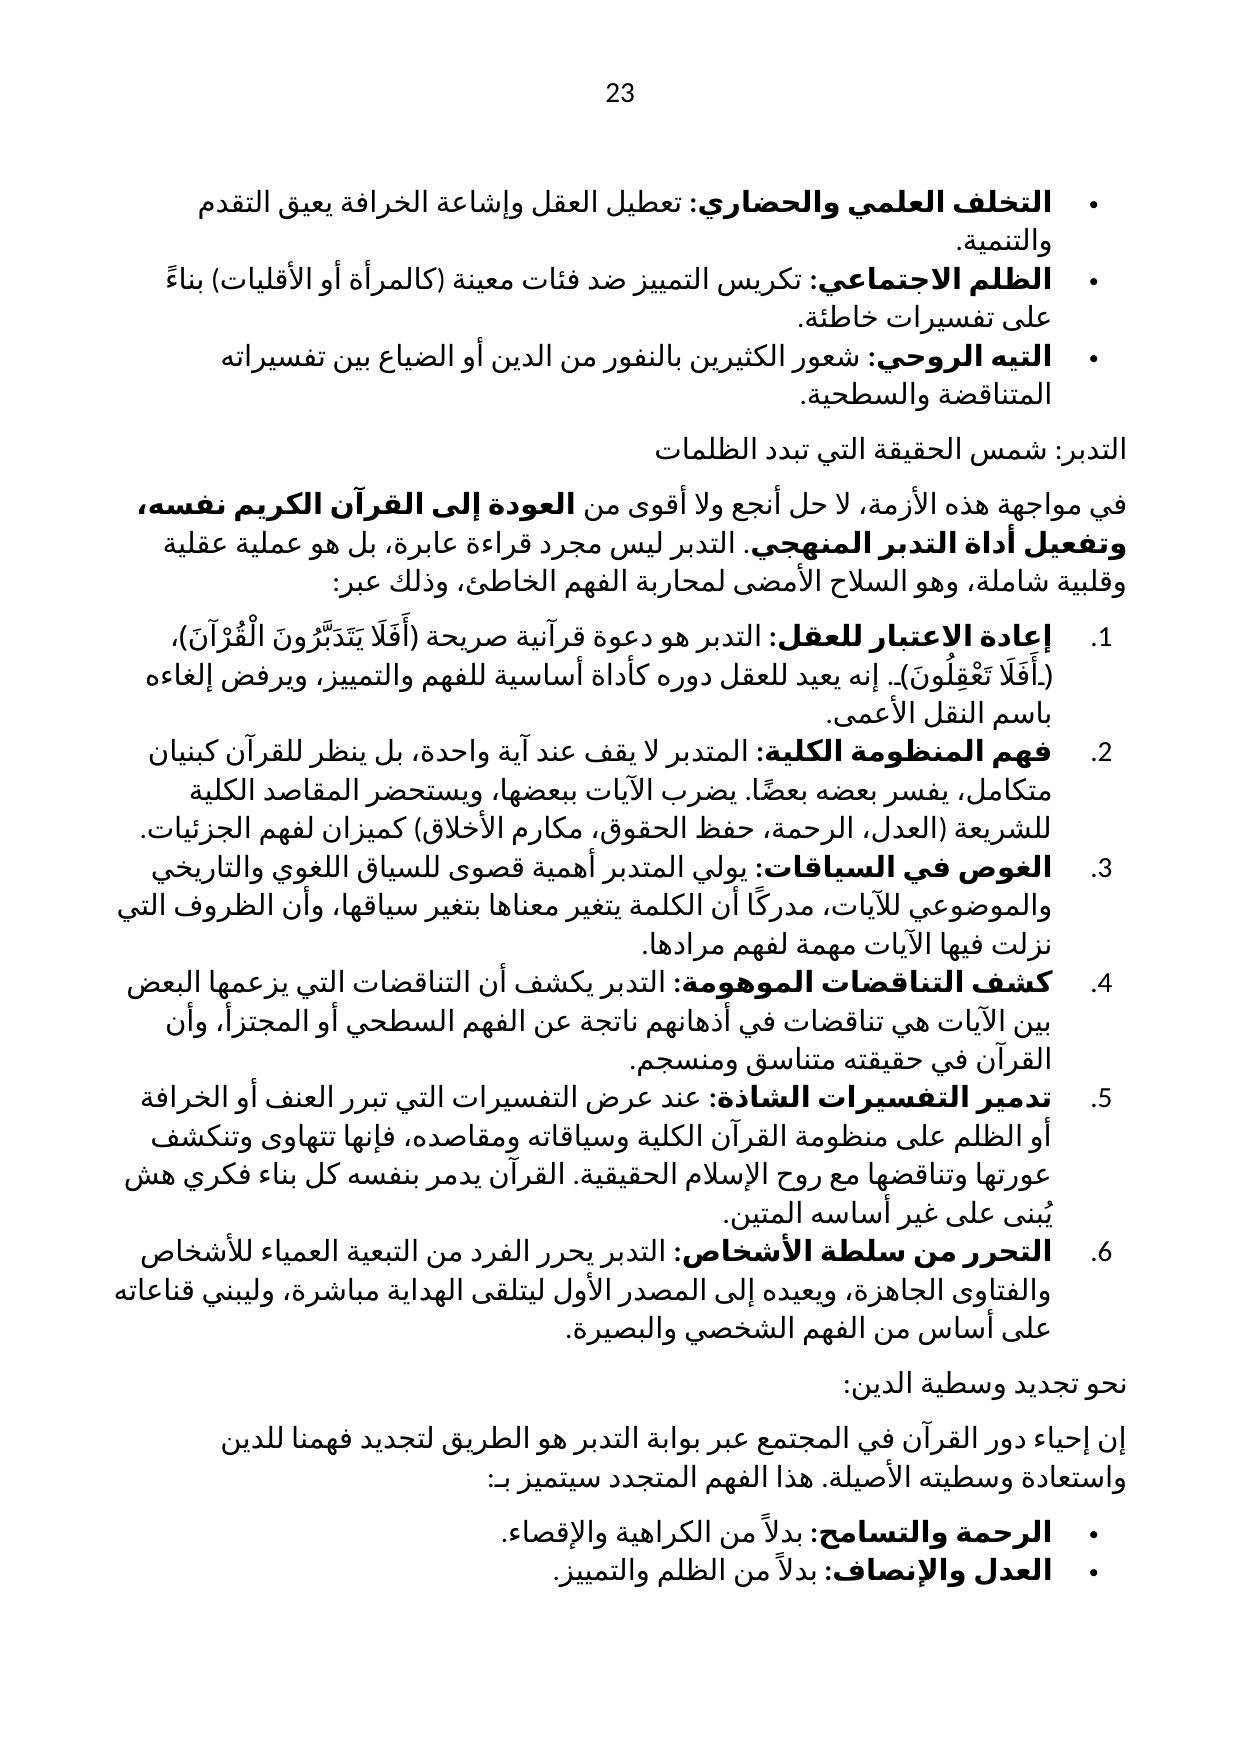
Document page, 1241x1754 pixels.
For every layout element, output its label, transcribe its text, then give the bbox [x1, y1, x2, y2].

list العدل والإنصاف: بدلاً من الظلم والتمييز. [112, 1552, 1090, 1588]
text في مواجهة هذه الأزمة، لا حل أنجع ولا أقوى من العودة إلى القرآن الكريم نفسه، وتفعيل أداة التدبر المنهجي. التدبر ليس مجرد قراءة عابرة، بل هو عملية عقلية وقلبية شاملة، وهو السلاح الأمضى لمحاربة الفهم الخاطئ، وذلك عبر: [112, 486, 1128, 599]
list التحرر من سلطة الأشخاص: التدبر يحرر الفرد من التبعية العمياء للأشخاص والفتاوى الجاهزة، ويعيده إلى المصدر الأول ليتلقى الهداية مباشرة، وليبني قناعاته على أساس من الفهم الشخصي والبصيرة. [112, 1233, 1090, 1346]
list الظلم الاجتماعي: تكريس التمييز ضد فئات معينة (كالمرأة أو الأقليات) بناءً على تفسيرات خاطئة. [112, 261, 1090, 335]
list فهم المنظومة الكلية: المتدبر لا يقف عند آية واحدة، بل ينظر للقرآن كبنيان متكامل، يفسر بعضه بعضًا. يضرب الآيات ببعضها، ويستحضر المقاصد الكلية للشريعة (العدل، الرحمة، حفظ الحقوق، مكارم الأخلاق) كميزان لفهم الجزئيات. [112, 733, 1090, 846]
list كشف التناقضات الموهومة: التدبر يكشف أن التناقضات التي يزعمها البعض بين الآيات هي تناقضات في أذهانهم ناتجة عن الفهم السطحي أو المجتزأ، وأن القرآن في حقيقته متناسق ومنسجم. [112, 964, 1090, 1077]
text إن إحياء دور القرآن في المجتمع عبر بوابة التدبر هو الطريق لتجديد فهمنا للدين واستعادة وسطيته الأصيلة. هذا الفهم المتجدد سيتميز بـ: [112, 1420, 1128, 1494]
list الرحمة والتسامح: بدلاً من الكراهية والإقصاء. [112, 1514, 1090, 1549]
text التدبر: شمس الحقيقة التي تبدد الظلمات [112, 431, 1128, 467]
list التيه الروحي: شعور الكثيرين بالنفور من الدين أو الضياع بين تفسيراته المتناقضة والسطحية. [112, 338, 1090, 412]
list إعادة الاعتبار للعقل: التدبر هو دعوة قرآنية صريحة ﴿أَفَلَا يَتَدَبَّرُونَ الْقُرْآنَ﴾، ﴿أَفَلَا تَعْقِلُونَ﴾. إنه يعيد للعقل دوره كأداة أساسية للفهم والتمييز، ويرفض إلغاءه باسم النقل الأعمى. [112, 618, 1090, 731]
list التخلف العلمي والحضاري: تعطيل العقل وإشاعة الخرافة يعيق التقدم والتنمية. [112, 184, 1090, 258]
list الغوص في السياقات: يولي المتدبر أهمية قصوى للسياق اللغوي والتاريخي والموضوعي للآيات، مدركًا أن الكلمة يتغير معناها بتغير سياقها، وأن الظروف التي نزلت فيها الآيات مهمة لفهم مرادها. [112, 849, 1090, 961]
list تدمير التفسيرات الشاذة: عند عرض التفسيرات التي تبرر العنف أو الخرافة أو الظلم على منظومة القرآن الكلية وسياقاته ومقاصده، فإنها تتهاوى وتنكشف عورتها وتناقضها مع روح الإسلام الحقيقية. القرآن يدمر بنفسه كل بناء فكري هش يُبنى على غير أساسه المتين. [112, 1079, 1090, 1230]
text نحو تجديد وسطية الدين: [112, 1365, 1128, 1401]
